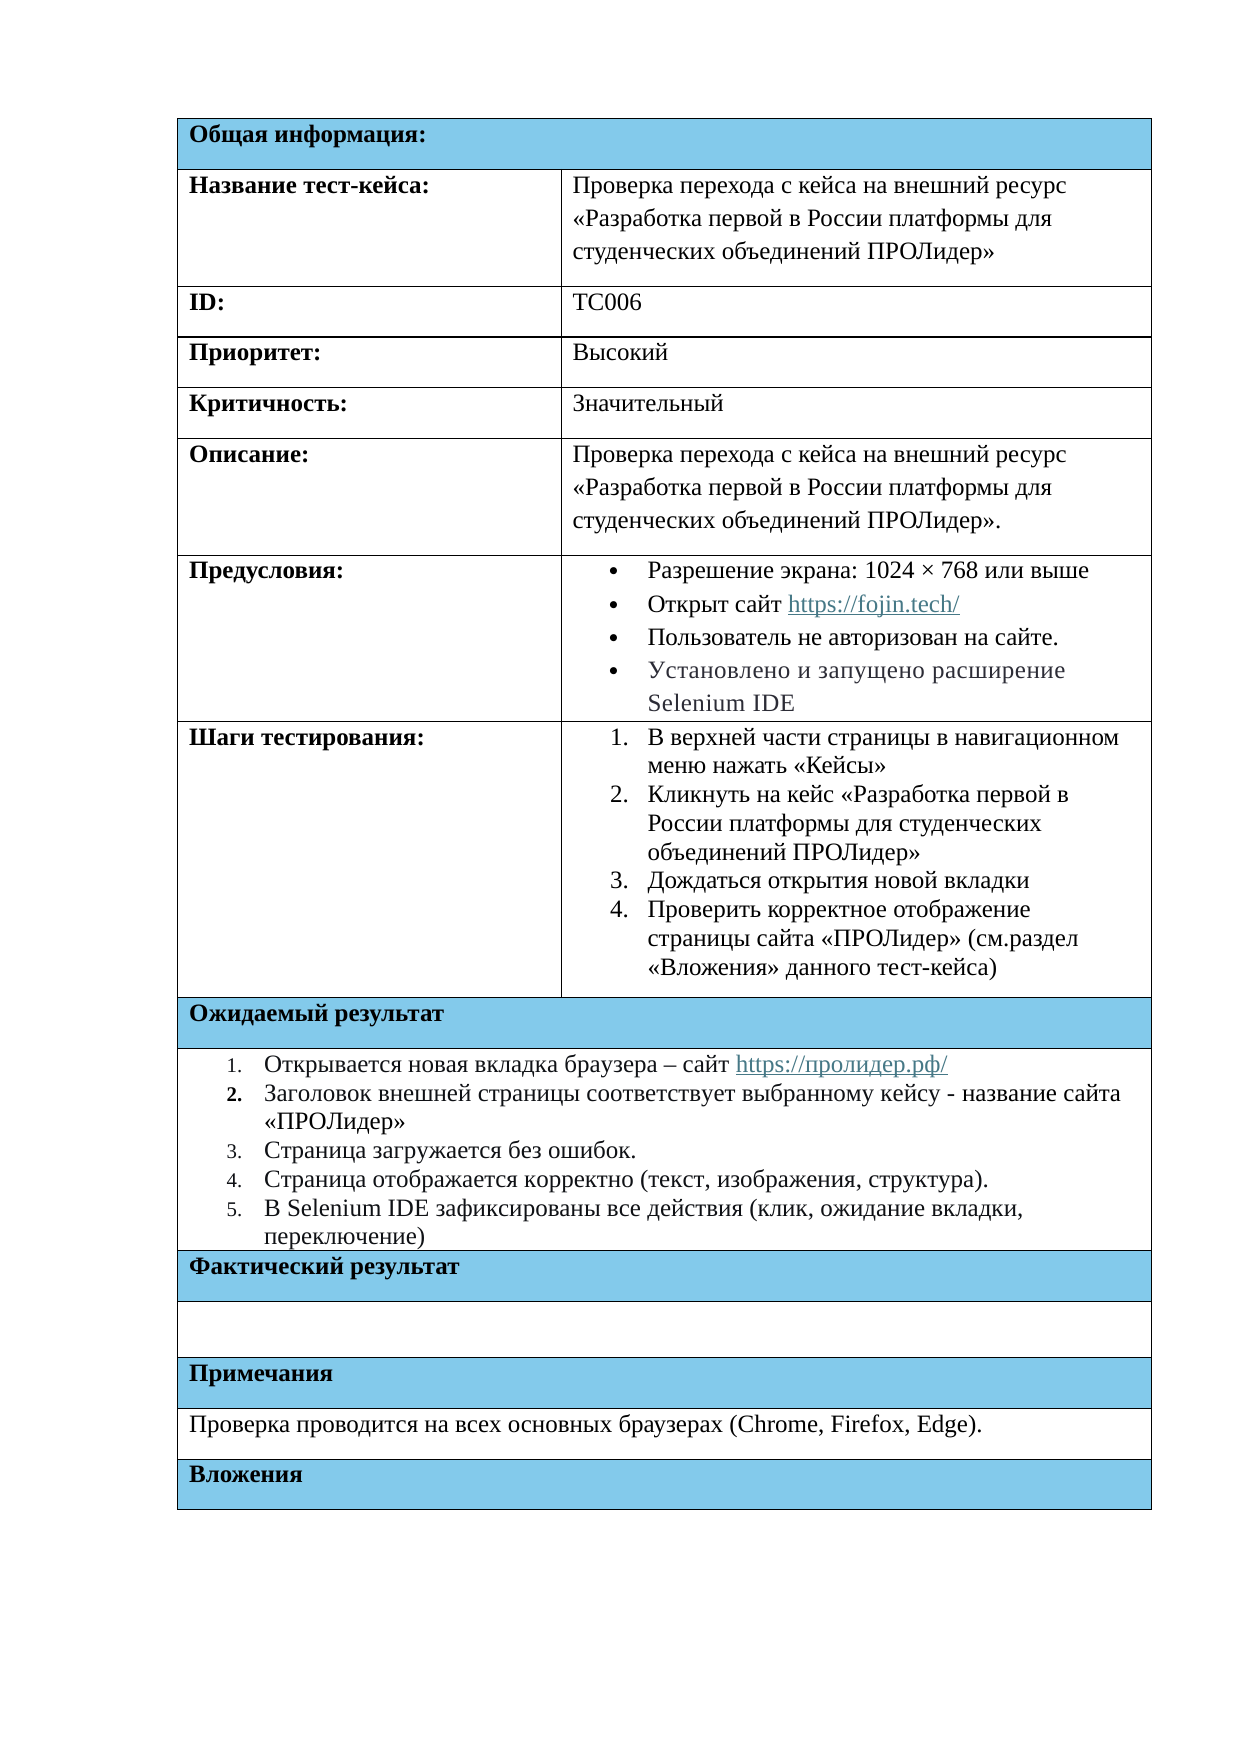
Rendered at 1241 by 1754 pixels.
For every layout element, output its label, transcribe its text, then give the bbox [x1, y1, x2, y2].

table_cell Разрешение экрана: 1024 × 768 или выше Открыт сайт https://fojin.tech/ Пользователь не авторизован на сайте. Установлено и запущено расширение Selenium IDE [562, 556, 1151, 721]
table_cell Предусловия: [178, 556, 561, 721]
table_cell Открывается новая вкладка браузера – сайт https://пролидер.рф/ Заголовок внешней страницы соответствует выбранному кейсу - название сайта «ПРОЛидер» Страница загружается без ошибок. Страница отображается корректно (текст, изображения, структура). В Selenium IDE зафиксированы все действия (клик, ожидание вкладки, переключение) [178, 1049, 1151, 1250]
table_cell Приоритет: [178, 338, 561, 387]
table_cell Проверка перехода с кейса на внешний ресурс «Разработка первой в России платформы для студенческих объединений ПРОЛидер». [562, 439, 1151, 554]
table_cell Название тест-кейса: [178, 170, 561, 286]
table_cell Шаги тестирования: [178, 722, 561, 997]
table_cell Значительный [562, 388, 1151, 438]
table_cell Примечания [178, 1358, 1151, 1408]
table_cell В верхней части страницы в навигационном меню нажать «Кейсы» Кликнуть на кейс «Разработка первой в России платформы для студенческих объединений ПРОЛидер» Дождаться открытия новой вкладки Проверить корректное отображение страницы сайта «ПРОЛидер» (см.раздел «Вложения» данного тест-кейса) [562, 722, 1151, 997]
table_cell Вложения [178, 1460, 1151, 1509]
table_cell Фактический результат [178, 1251, 1151, 1301]
table_cell Критичность: [178, 388, 561, 438]
table_cell Ожидаемый результат [178, 998, 1151, 1048]
table_header Общая информация: [178, 119, 1151, 169]
table_cell Описание: [178, 439, 561, 554]
table_cell [178, 1302, 1151, 1357]
table_cell ID: [178, 287, 561, 336]
table_cell TС006 [562, 287, 1151, 336]
table_cell Проверка проводится на всех основных браузерах (Chrome, Firefox, Edge). [178, 1409, 1151, 1458]
table_cell Проверка перехода с кейса на внешний ресурс «Разработка первой в России платформы для студенческих объединений ПРОЛидер» [562, 170, 1151, 286]
table_cell Высокий [562, 338, 1151, 387]
